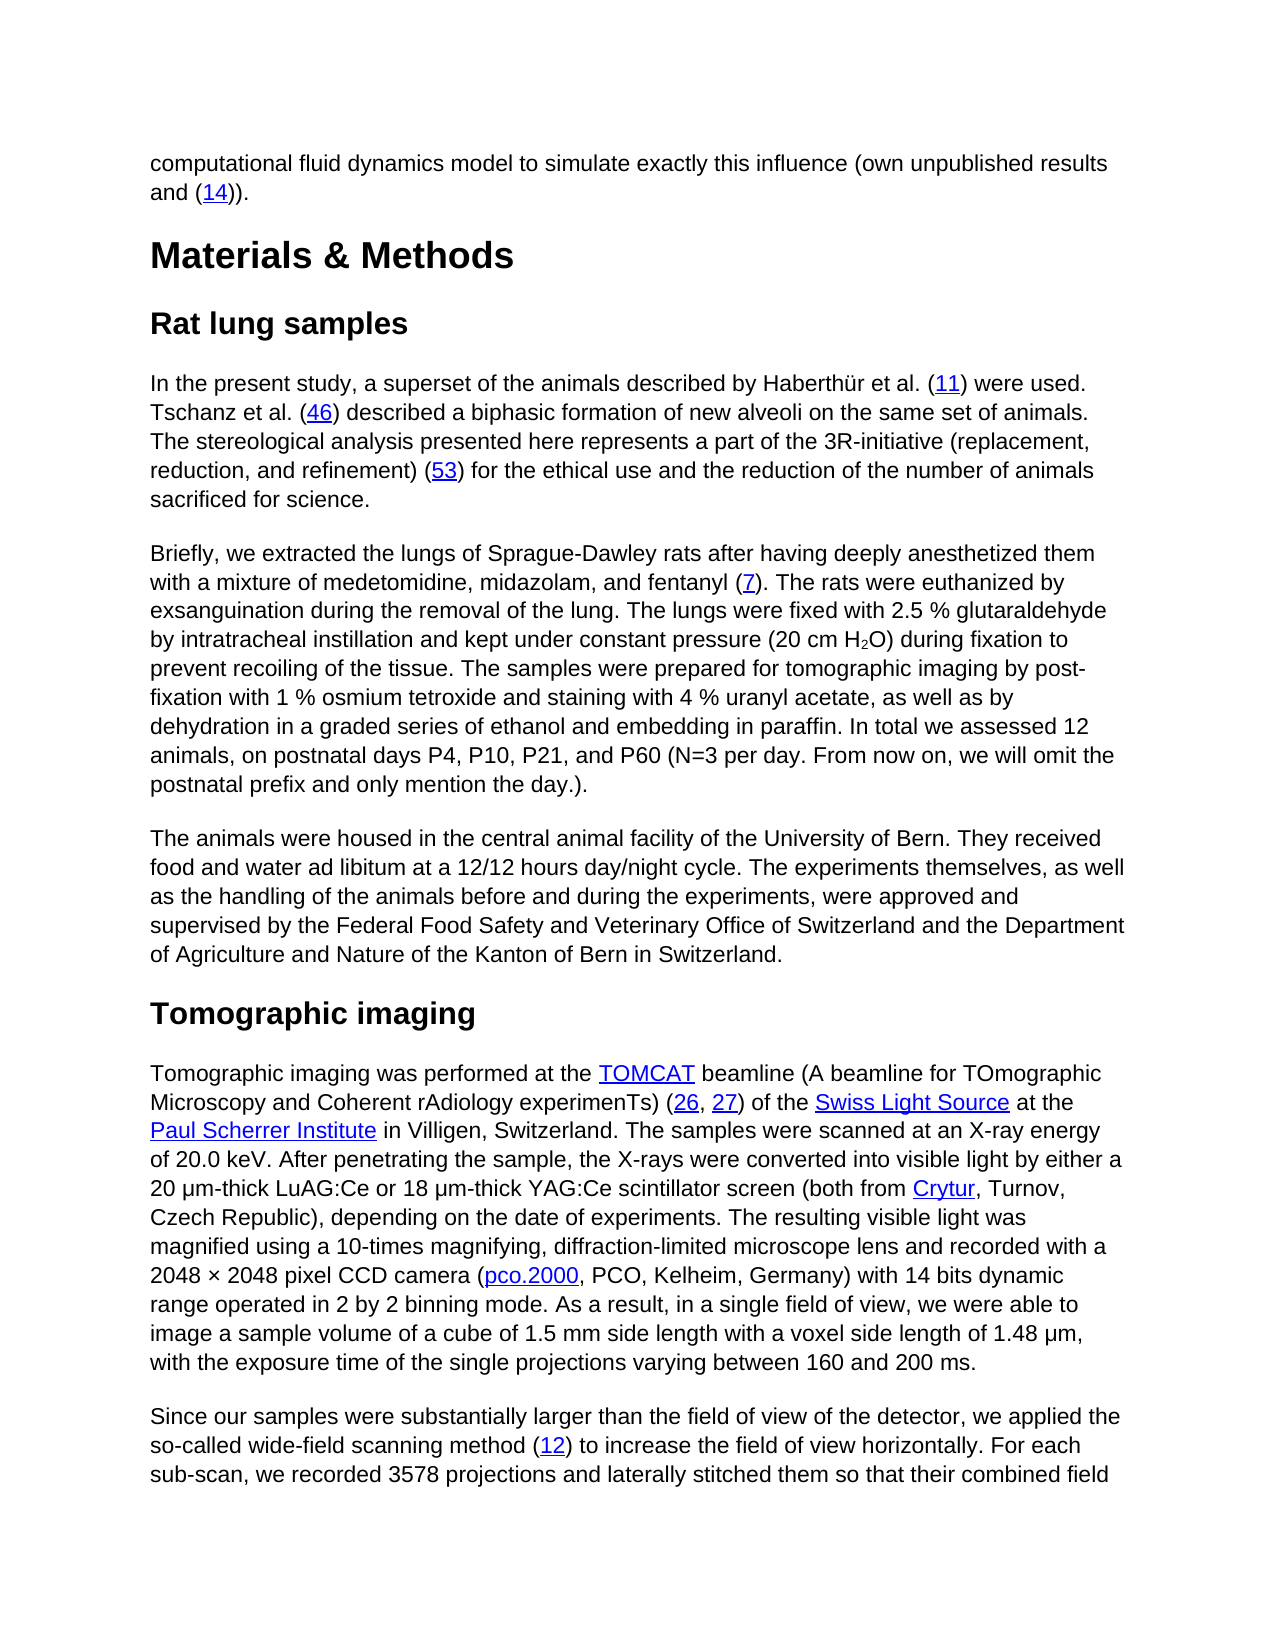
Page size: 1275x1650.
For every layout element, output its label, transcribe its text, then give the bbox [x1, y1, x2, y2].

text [150, 150, 1125, 205]
text Tomographic imaging was performed at the TOMCAT beamline (A beamline for TOmographic Microscopy and Coherent rAdiology experimenTs) (26, 27) of the Swiss Light Source at the Paul Scherrer Institute in Villigen, Switzerland. The samples were scanned at an X-ray energy of 20.0 keV. After penetrating the sample, the X-rays were converted into visible light by either a 20 μm-thick LuAG:Ce or 18 μm-thick YAG:Ce scintillator screen (both from Crytur, Turnov, Czech Republic), depending on the date of experiments. The resulting visible light was magnified using a 10-times magnifying, diffraction-limited microscope lens and recorded with a 2048 × 2048 pixel CCD camera (pco.2000, PCO, Kelheim, Germany) with 14 bits dynamic range operated in 2 by 2 binning mode. As a result, in a single field of view, we were able to image a sample volume of a cube of 1.5 mm side length with a voxel side length of 1.48 μm, with the exposure time of the single projections varying between 160 and 200 ms. [150, 1059, 1125, 1375]
subtitle Tomographic imaging [150, 995, 1125, 1031]
text Briefly, we extracted the lungs of Sprague-Dawley rats after having deeply anesthetized them with a mixture of medetomidine, midazolam, and fentanyl (7). The rats were euthanized by exsanguination during the removal of the lung. The lungs were fixed with 2.5 % glutaraldehyde by intratracheal instillation and kept under constant pressure (20 cm H2O) during fixation to prevent recoiling of the tissue. The samples were prepared for tomographic imaging by post-fixation with 1 % osmium tetroxide and staining with 4 % uranyl acetate, as well as by dehydration in a graded series of ethanol and embedding in paraffin. In total we assessed 12 animals, on postnatal days P4, P10, P21, and P60 (N=3 per day. From now on, we will omit the postnatal prefix and only mention the day.). [150, 539, 1125, 798]
subtitle Rat lung samples [150, 305, 1125, 341]
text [150, 1403, 1125, 1487]
subtitle Materials & Methods [150, 233, 1125, 276]
text In the present study, a superset of the animals described by Haberthür et al. (11) were used. Tschanz et al. (46) described a biphasic formation of new alveoli on the same set of animals. The stereological analysis presented here represents a part of the 3R-initiative (replacement, reduction, and refinement) (53) for the ethical use and the reduction of the number of animals sacrificed for science. [150, 370, 1125, 512]
text The animals were housed in the central animal facility of the University of Bern. They received food and water ad libitum at a 12/12 hours day/night cycle. The experiments themselves, as well as the handling of the animals before and during the experiments, were approved and supervised by the Federal Food Safety and Veterinary Office of Switzerland and the Department of Agriculture and Nature of the Kanton of Bern in Switzerland. [150, 825, 1125, 967]
